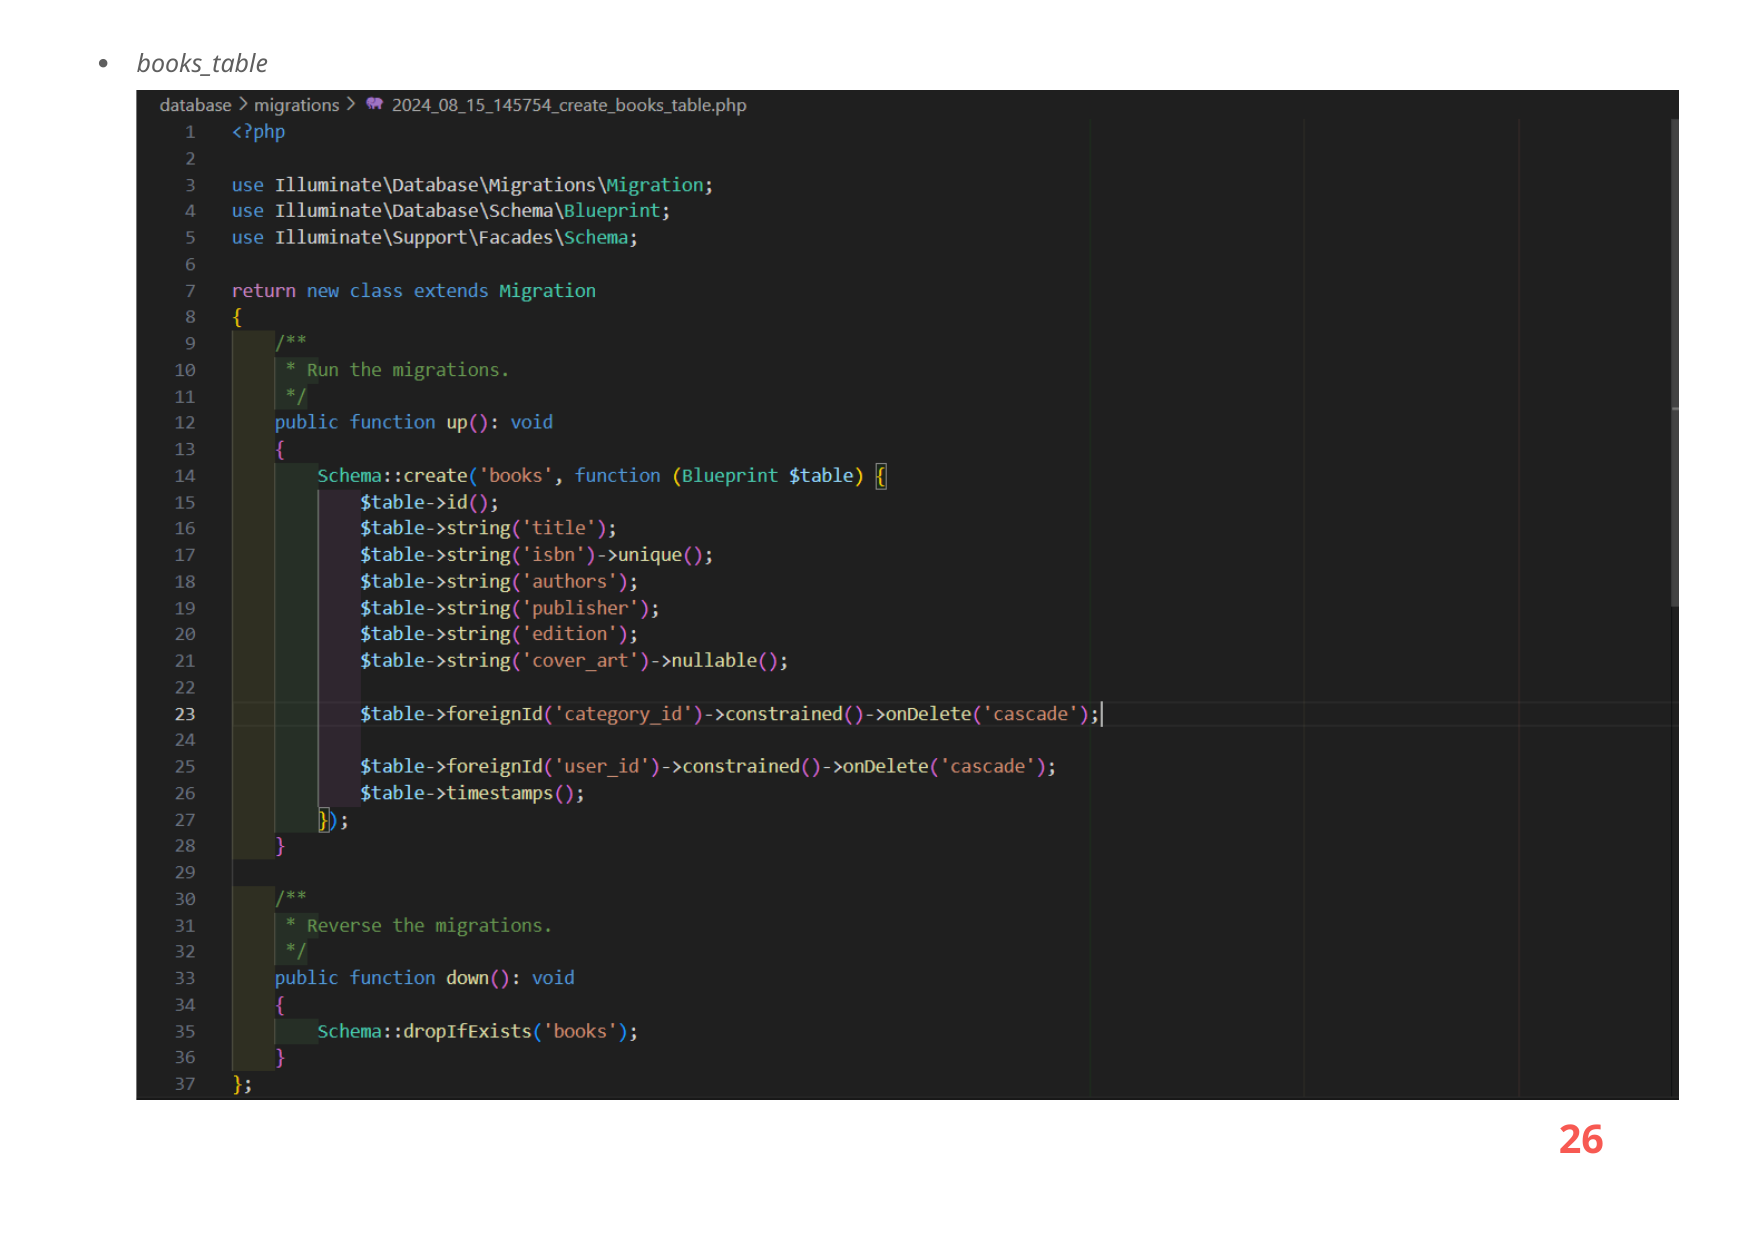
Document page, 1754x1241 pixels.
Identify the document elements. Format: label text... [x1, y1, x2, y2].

picture [136, 90, 1679, 1100]
